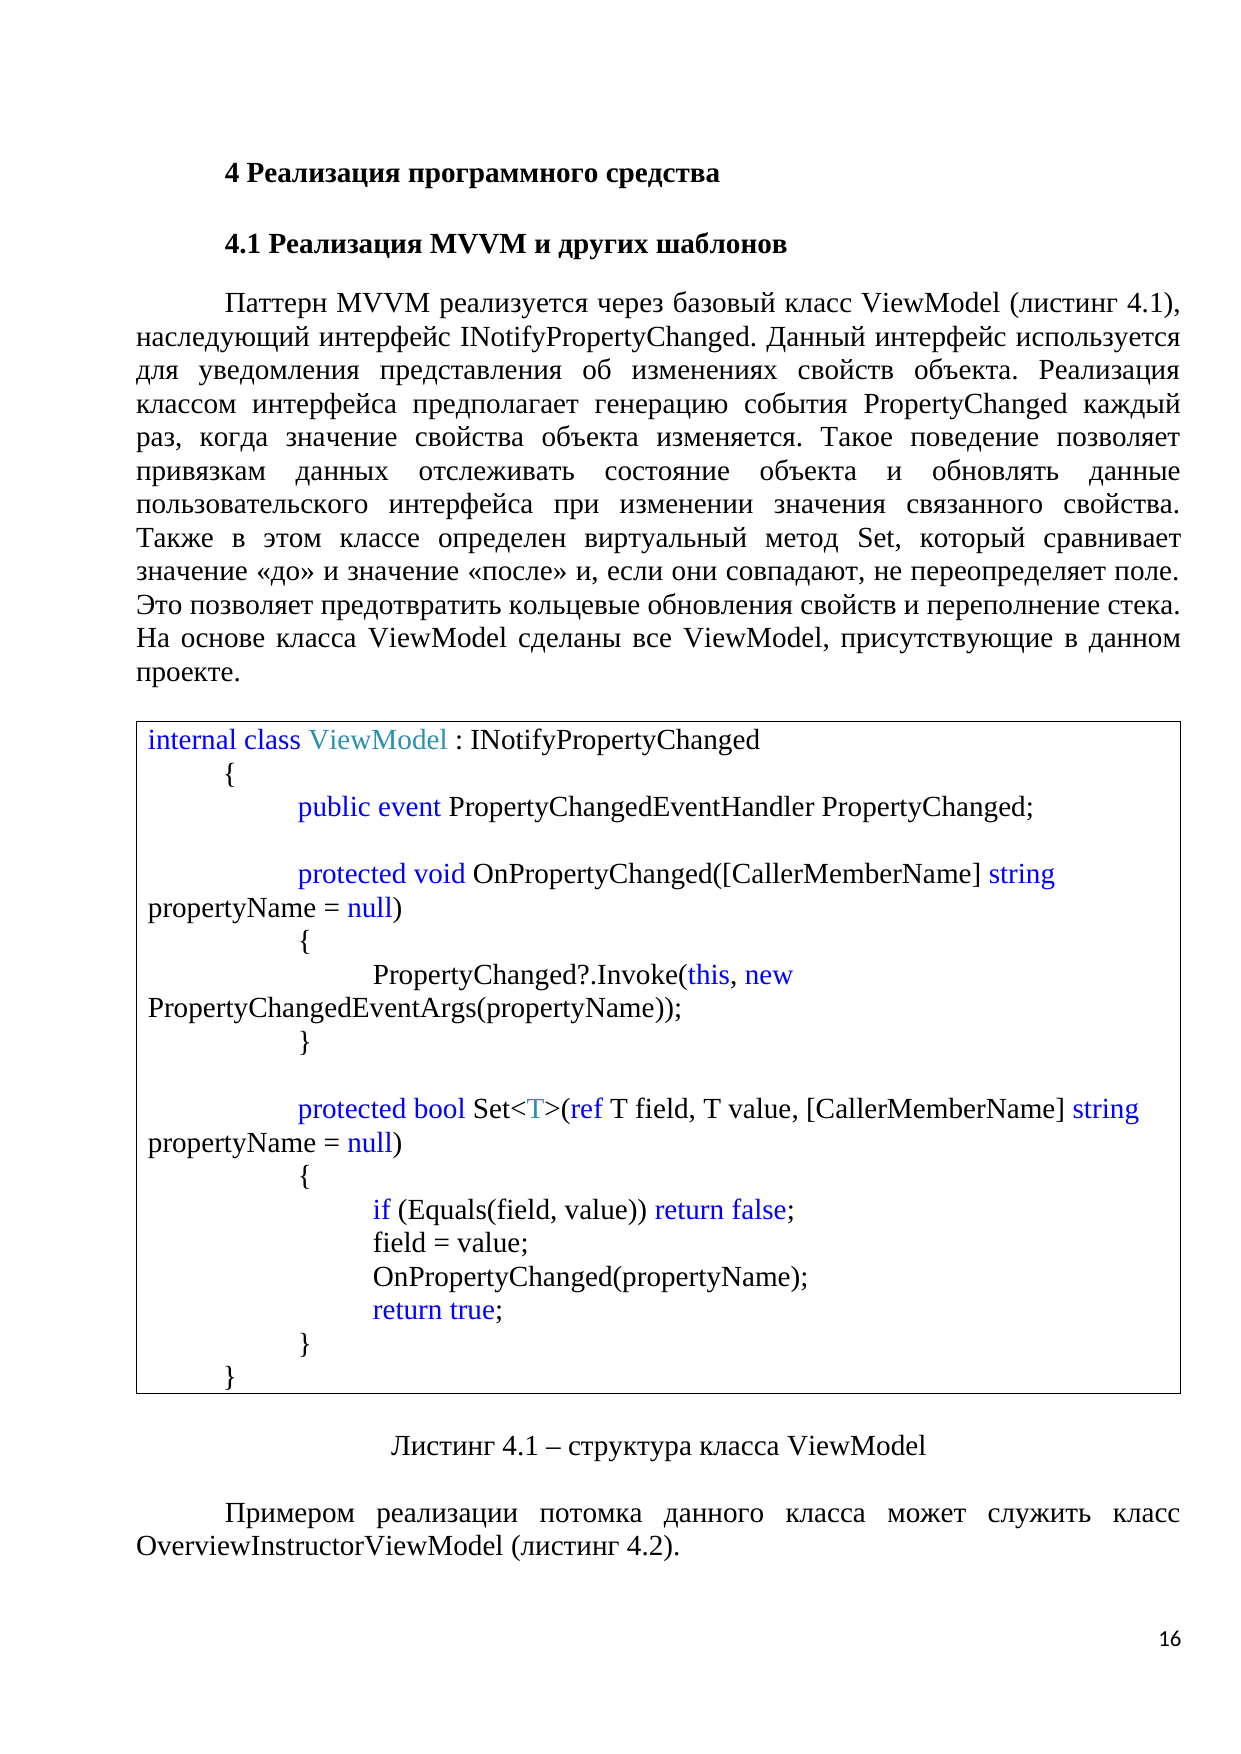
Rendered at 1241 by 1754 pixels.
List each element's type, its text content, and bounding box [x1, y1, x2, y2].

table_header internal class ViewModel : INotifyPropertyChanged { public event PropertyChangedEventHandler PropertyChanged; protected void OnPropertyChanged([CallerMemberName] string propertyName = null) { PropertyChanged?.Invoke(this, new PropertyChangedEventArgs(propertyName)); } protected bool Set<T>(ref T field, T value, [CallerMemberName] string propertyName = null) { if (Equals(field, value)) return false; field = value; OnPropertyChanged(propertyName); return true; } } [137, 722, 1180, 1393]
text Листинг 4.1 – структура класса ViewModel [136, 1428, 1181, 1461]
text Паттерн MVVM реализуется через базовый класс ViewModel (листинг 4.1), наследующий интерфейс INotifyPropertyChanged. Данный интерфейс используется для уведомления представления об изменениях свойств объекта. Реализация классом интерфейса предполагает генерацию события PropertyChanged каждый раз, когда значение свойства объекта изменяется. Такое поведение позволяет привязкам данных отслеживать состояние объекта и обновлять данные пользовательского интерфейса при изменении значения связанного свойства. Также в этом классе определен виртуальный метод Set, который сравнивает значение «до» и значение «после» и, если они совпадают, не переопределяет поле. Это позволяет предотвратить кольцевые обновления свойств и переполнение стека. На основе класса ViewModel сделаны все ViewModel, присутствующие в данном проекте. [136, 285, 1181, 688]
subtitle 4 Реализация программного средства [136, 156, 1181, 189]
text Примером реализации потомка данного класса может служить класс OverviewInstructorViewModel (листинг 4.2). [136, 1495, 1181, 1562]
text 4.1 Реализация MVVM и других шаблонов [136, 227, 1181, 260]
